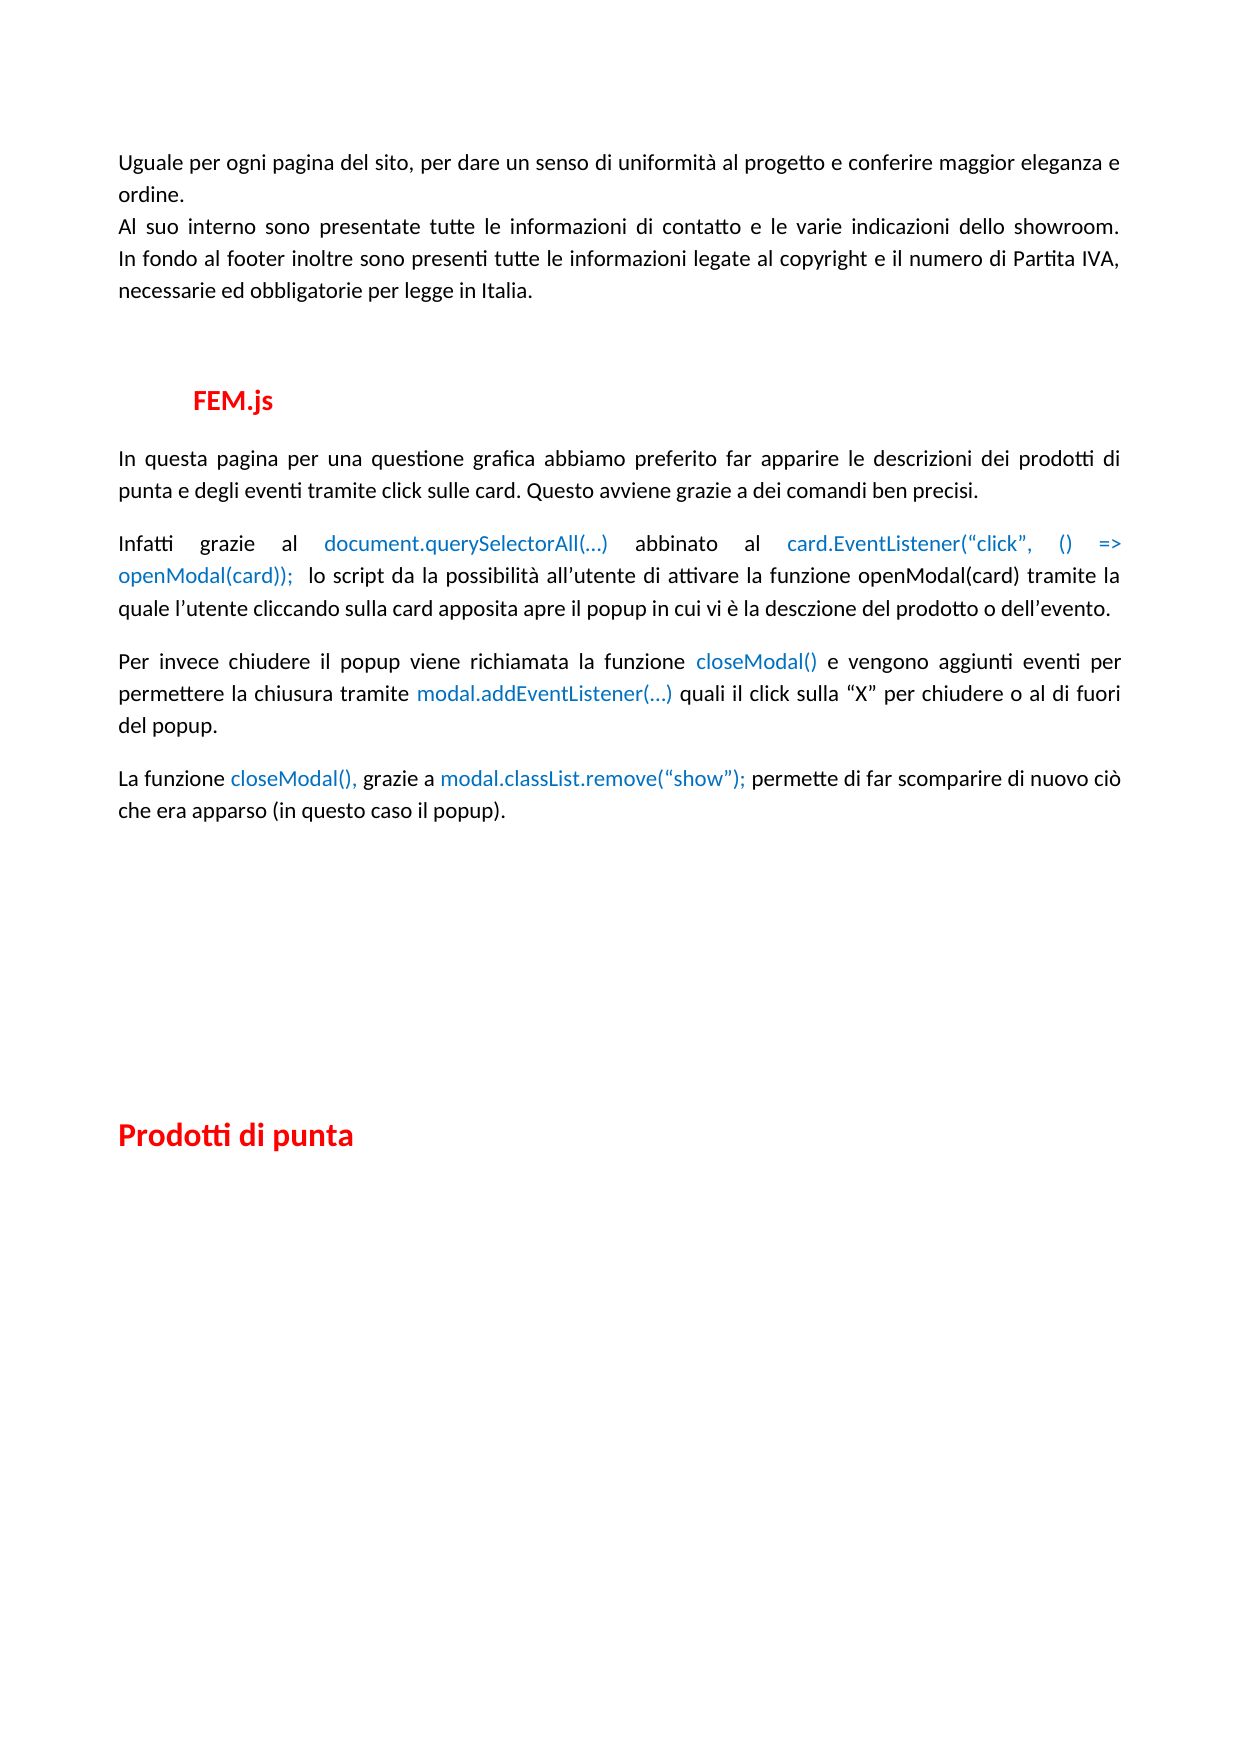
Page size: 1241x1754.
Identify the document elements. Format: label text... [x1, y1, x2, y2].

text Infatti grazie al document.querySelectorAll(…) abbinato al card.EventListener(“click”, () => openModal(card)); lo script da la possibilità all’utente di attivare la funzione openModal(card) tramite la quale l’utente cliccando sulla card apposita apre il popup in cui vi è la desczione del prodotto o dell’evento. [118, 529, 1122, 622]
text Prodotti di punta [118, 1114, 1122, 1155]
text Uguale per ogni pagina del sito, per dare un senso di uniformità al progetto e conferire maggior eleganza e ordine. Al suo interno sono presentate tutte le informazioni di contatto e le varie indicazioni dello showroom. In fondo al footer inoltre sono presenti tutte le informazioni legate al copyright e il numero di Partita IVA, necessarie ed obbligatorie per legge in Italia. [118, 148, 1122, 304]
text In questa pagina per una questione grafica abbiamo preferito far apparire le descrizioni dei prodotti di punta e degli eventi tramite click sulle card. Questo avviene grazie a dei comandi ben precisi. [118, 444, 1122, 504]
text La funzione closeModal(), grazie a modal.classList.remove(“show”); permette di far scomparire di nuovo ciò che era apparso (in questo caso il popup). [118, 764, 1122, 824]
list FEM.js [193, 382, 1122, 418]
text Per invece chiudere il popup viene richiamata la funzione closeModal() e vengono aggiunti eventi per permettere la chiusura tramite modal.addEventListener(…) quali il click sulla “X” per chiudere o al di fuori del popup. [118, 647, 1122, 739]
